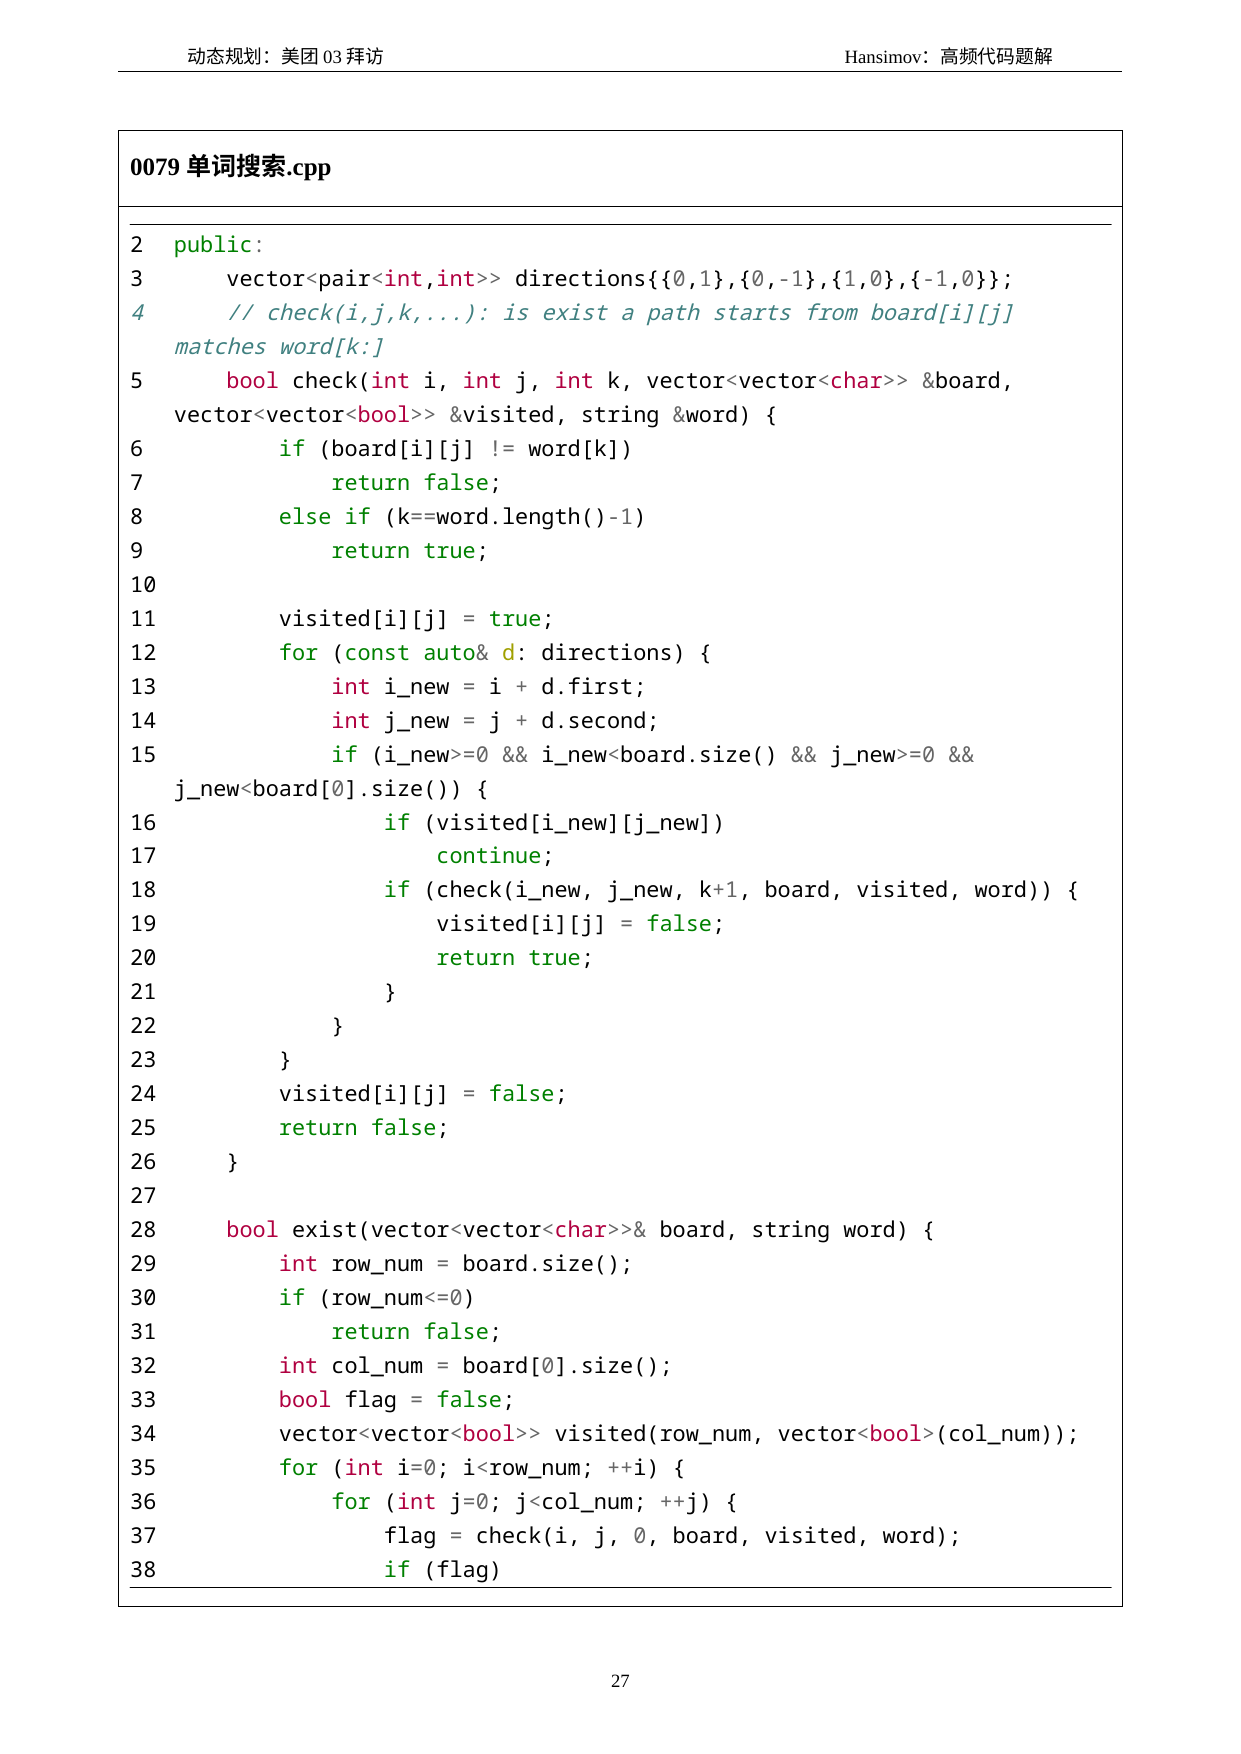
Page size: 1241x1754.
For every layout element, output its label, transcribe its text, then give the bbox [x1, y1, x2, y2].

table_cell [119, 207, 1122, 1606]
table_header 0079 单词搜索.cpp [119, 131, 1122, 206]
